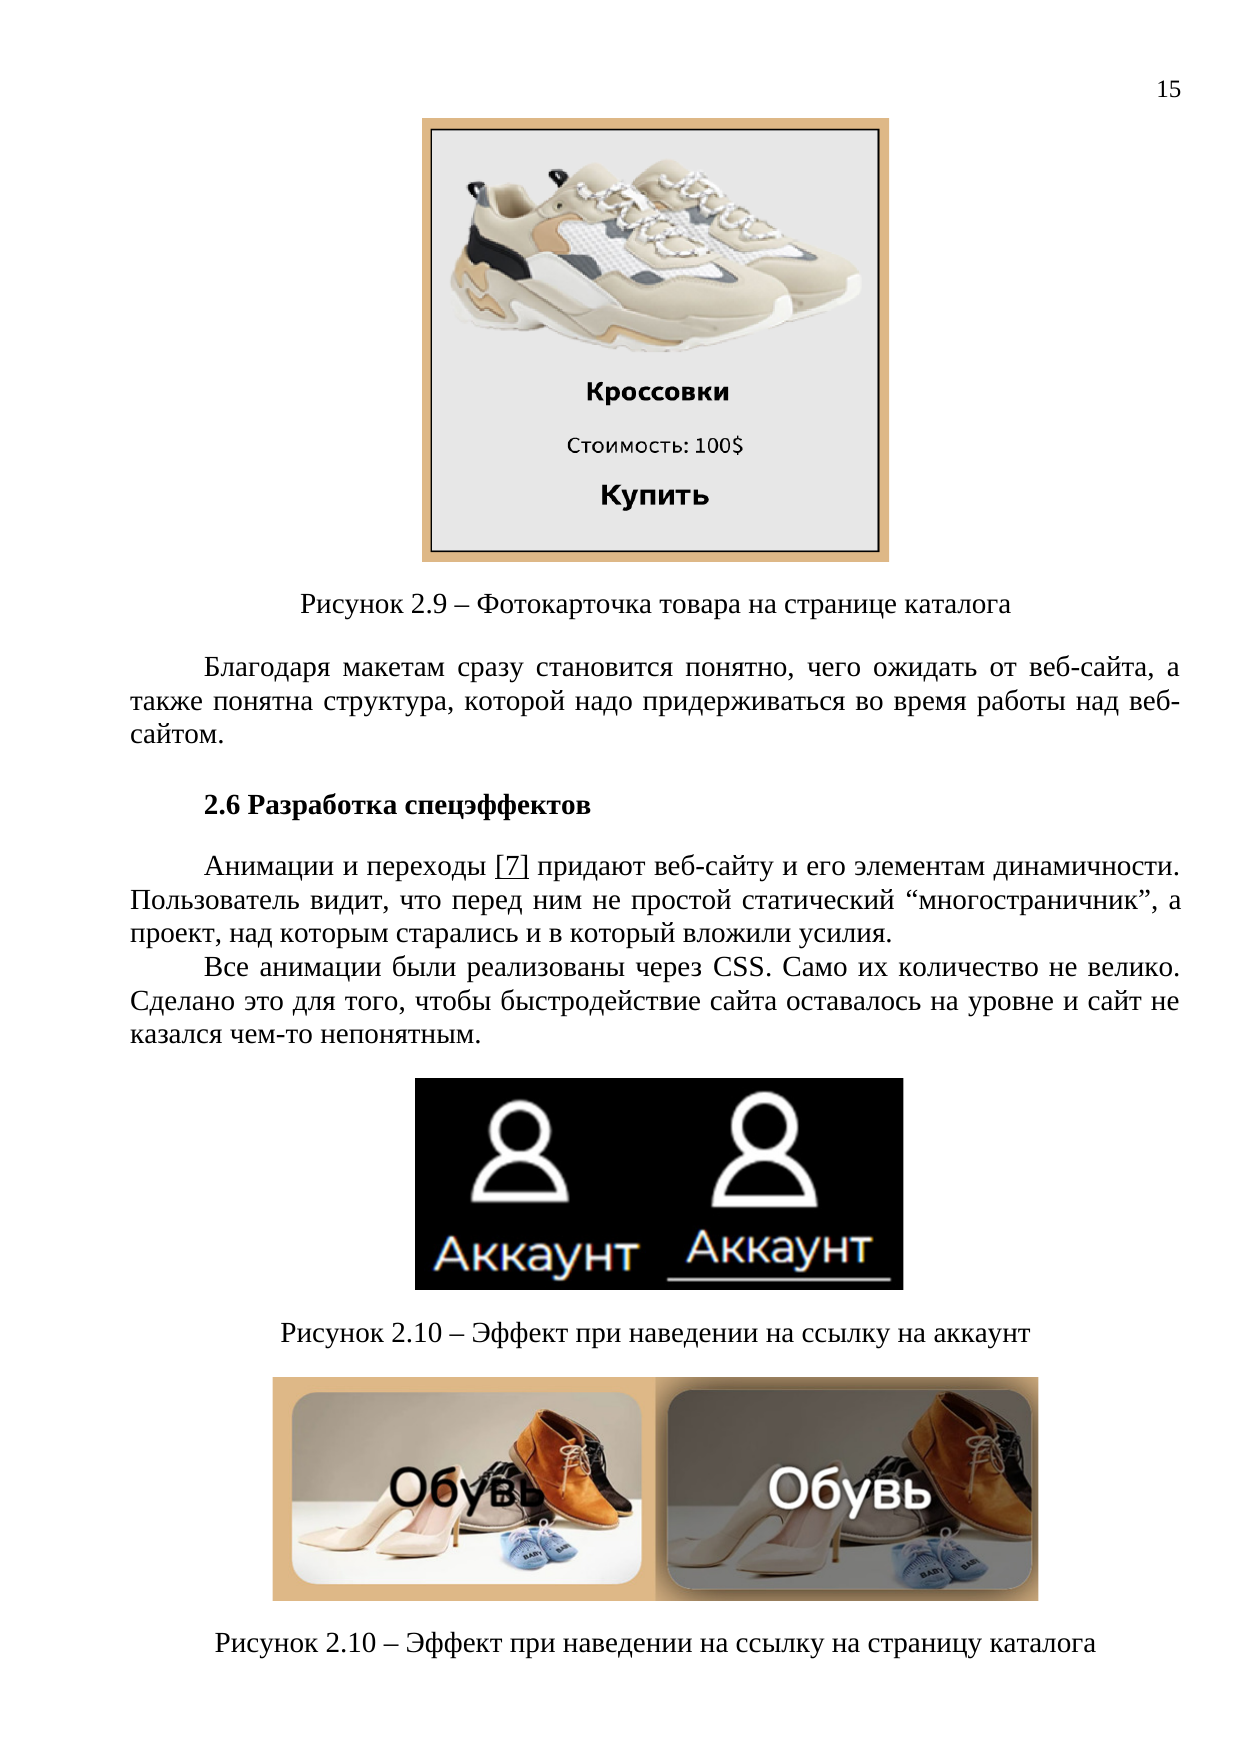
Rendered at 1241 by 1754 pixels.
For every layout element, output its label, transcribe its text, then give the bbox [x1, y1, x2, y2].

text Анимации и переходы [7] придают веб-сайту и его элементам динамичности. Пользователь видит, что перед ним не простой статический “многостраничник”, а проект, над которым старались и в который вложили усилия. [130, 848, 1181, 949]
text Все анимации были реализованы через CSS. Само их количество не велико. Сделано это для того, чтобы быстродействие сайта оставалось на уровне и сайт не казался чем-то непонятным. [130, 949, 1181, 1050]
text Рисунок 2.10 – Эффект при наведении на ссылку на страницу каталога [130, 1626, 1181, 1659]
text Рисунок 2.9 – Фотокарточка товара на странице каталога [130, 587, 1181, 620]
text Рисунок 2.10 – Эффект при наведении на ссылку на аккаунт [130, 1315, 1181, 1348]
picture [272, 1377, 1039, 1601]
subtitle Разработка спецэффектов [204, 787, 1181, 821]
picture [422, 118, 890, 562]
picture [415, 1078, 904, 1290]
text Благодаря макетам сразу становится понятно, чего ожидать от веб-сайта, а также понятна структура, которой надо придерживаться во время работы над веб-сайтом. [130, 649, 1181, 750]
